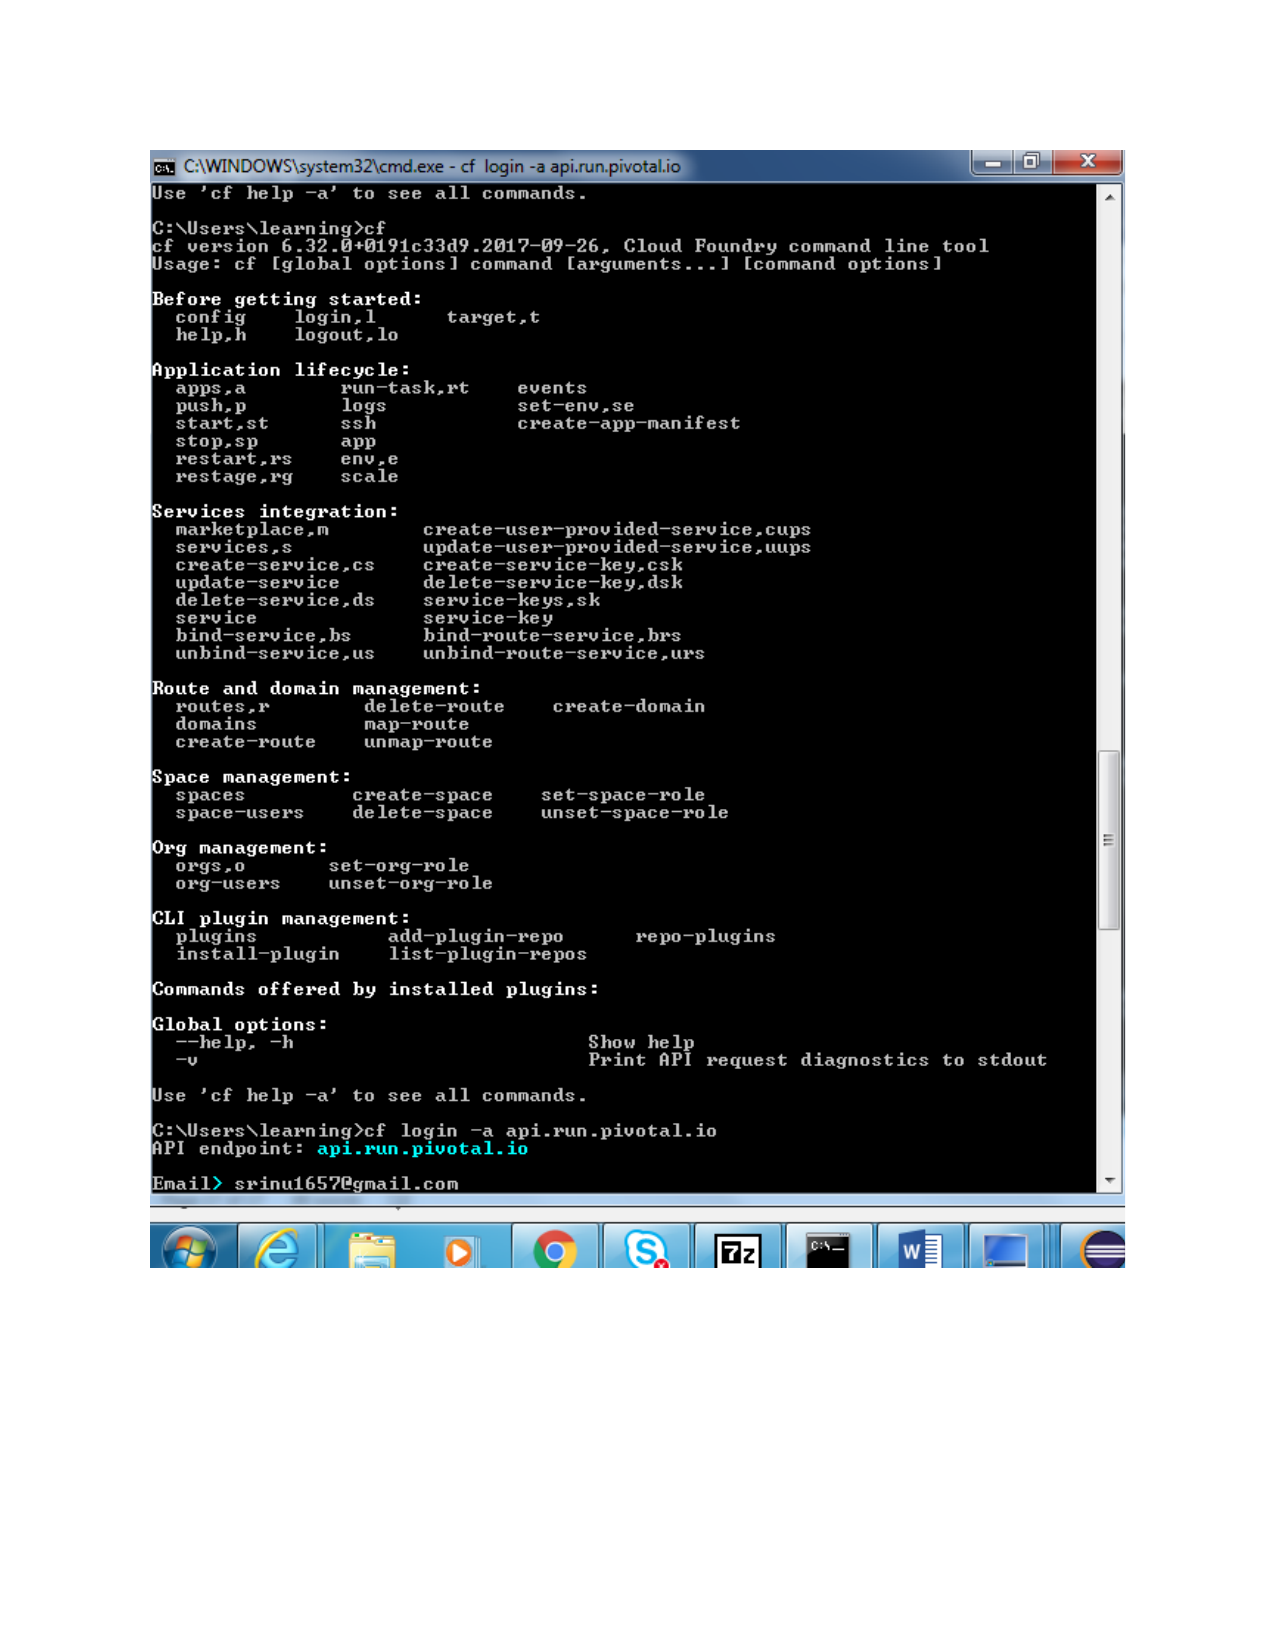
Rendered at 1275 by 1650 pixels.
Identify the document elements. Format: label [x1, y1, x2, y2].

picture [150, 150, 1125, 1268]
